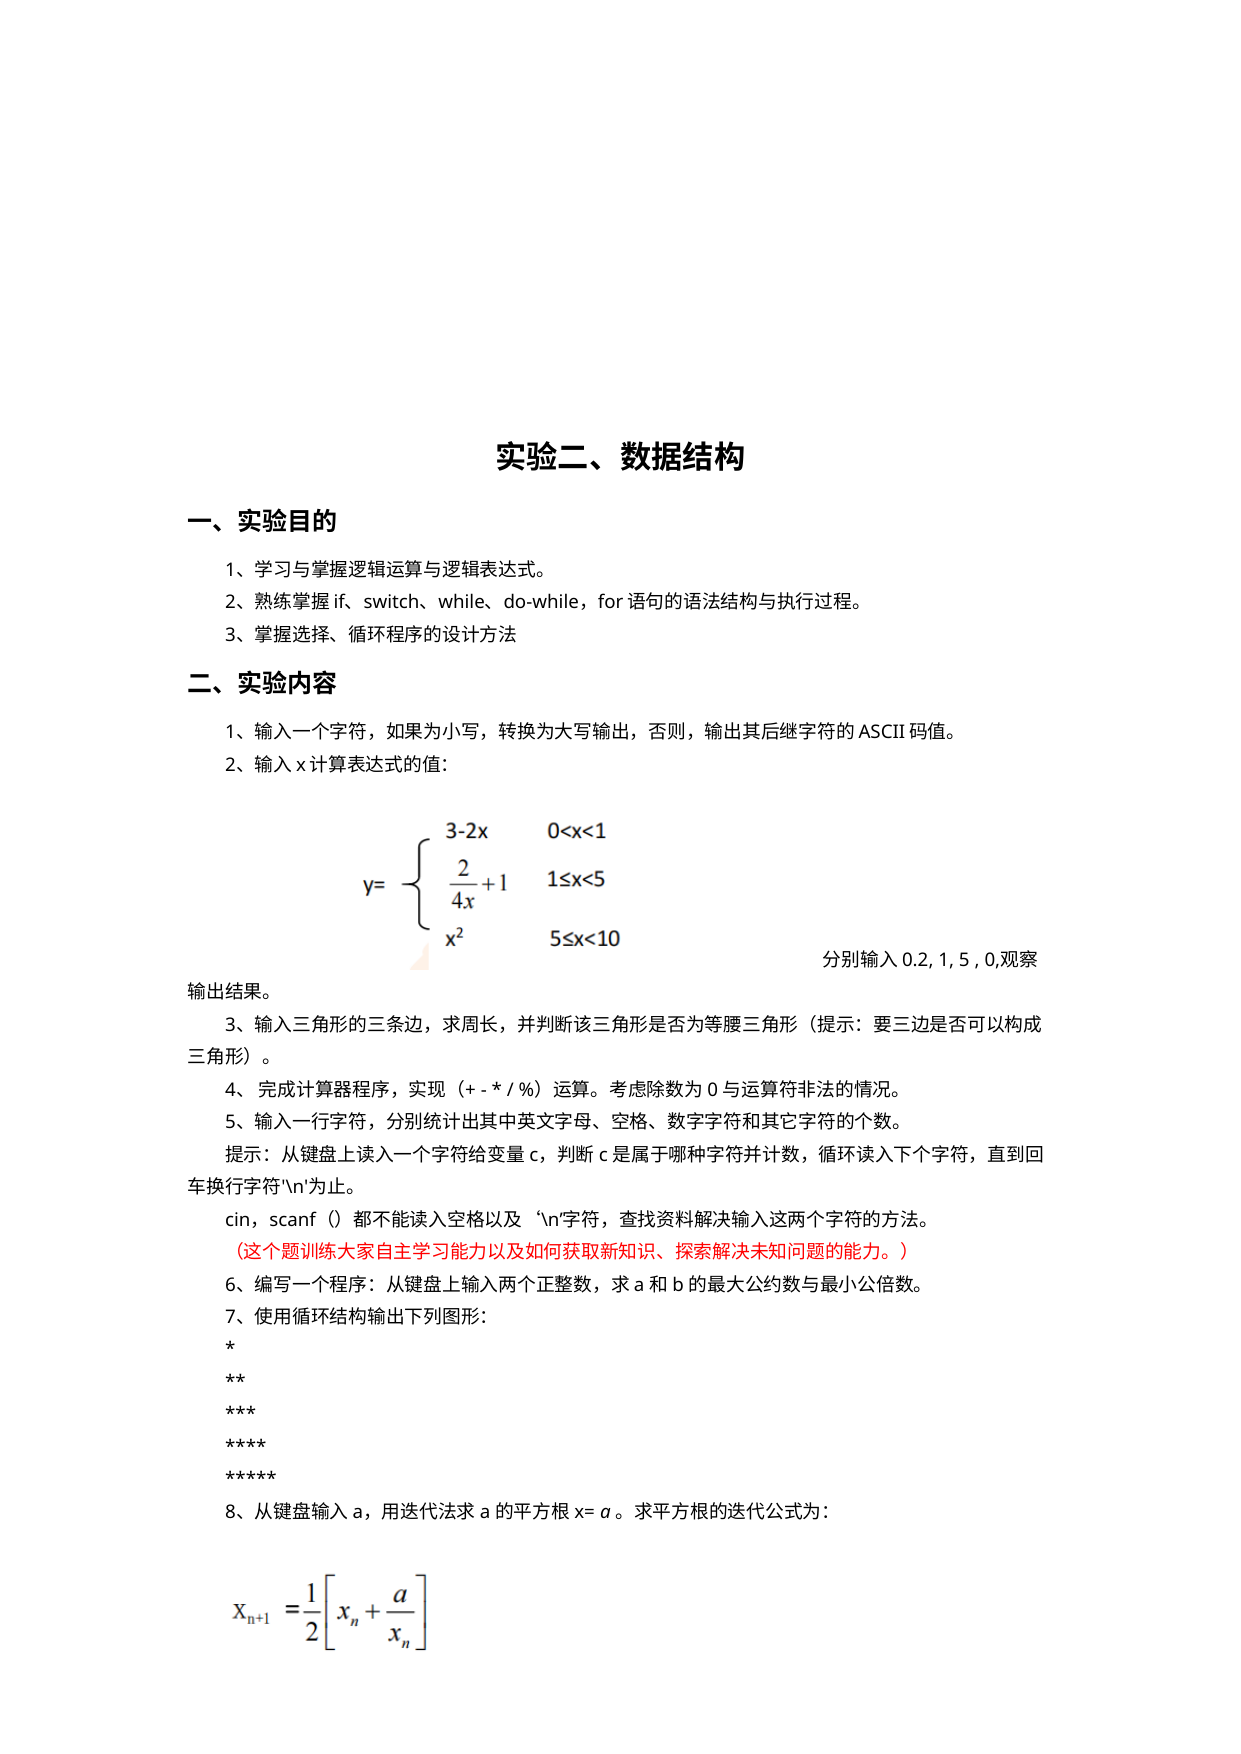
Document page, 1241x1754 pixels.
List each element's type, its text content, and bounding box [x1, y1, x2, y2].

text 8、从键盘输入 a，用迭代法求 a 的平方根 x= a 。求平方根的迭代公式为： [187, 1494, 1053, 1527]
text 实验二、数据结构 [187, 422, 1053, 487]
text 二、实验内容 [187, 649, 1053, 714]
picture [220, 1557, 549, 1672]
text cin，scanf（）都不能读入空格以及‘\n’字符，查找资料解决输入这两个字符的方法。 [187, 1202, 1053, 1234]
text **** [187, 1429, 1053, 1462]
text （这个题训练大家自主学习能力以及如何获取新知识、探索解决未知问题的能力。） [187, 1234, 1053, 1267]
text 1、学习与掌握逻辑运算与逻辑表达式。 [187, 552, 1053, 584]
text 2、输入x计算表达式的值： [187, 747, 1053, 779]
text 4、 完成计算器程序，实现（+ - * / %）运算。考虑除数为 0 与运算符非法的情况。 [187, 1072, 1053, 1104]
text 7、使用循环结构输出下列图形： [187, 1299, 1053, 1332]
text ** [187, 1364, 1053, 1397]
text 提示：从键盘上读入一个字符给变量 c，判断 c 是属于哪种字符并计数，循环读入下个字符，直到回车换行字符'\n'为止。 [187, 1137, 1053, 1202]
text * [187, 1332, 1053, 1364]
text 6、编写一个程序：从键盘上输入两个正整数，求 a 和 b 的最大公约数与最小公倍数。 [187, 1267, 1053, 1299]
text ***** [187, 1462, 1053, 1494]
text 2、熟练掌握if、switch、while、do-while，for语句的语法结构与执行过程。 [187, 584, 1053, 617]
picture [265, 812, 804, 970]
text 3、掌握选择、循环程序的设计方法 [187, 617, 1053, 649]
text 一、实验目的 [187, 487, 1053, 552]
text 分别输入 0.2, 1, 5 , 0,观察输出结果。 [187, 942, 1053, 1007]
text 1、输入一个字符，如果为小写，转换为大写输出，否则，输出其后继字符的ASCII码值。 [187, 714, 1053, 747]
list 输入三角形的三条边，求周长，并判断该三角形是否为等腰三角形（提示：要三边是否可以构成三角形）。 [187, 1007, 1053, 1072]
text 5、输入一行字符，分别统计出其中英文字母、空格、数字字符和其它字符的个数。 [187, 1104, 1053, 1137]
text *** [187, 1397, 1053, 1429]
